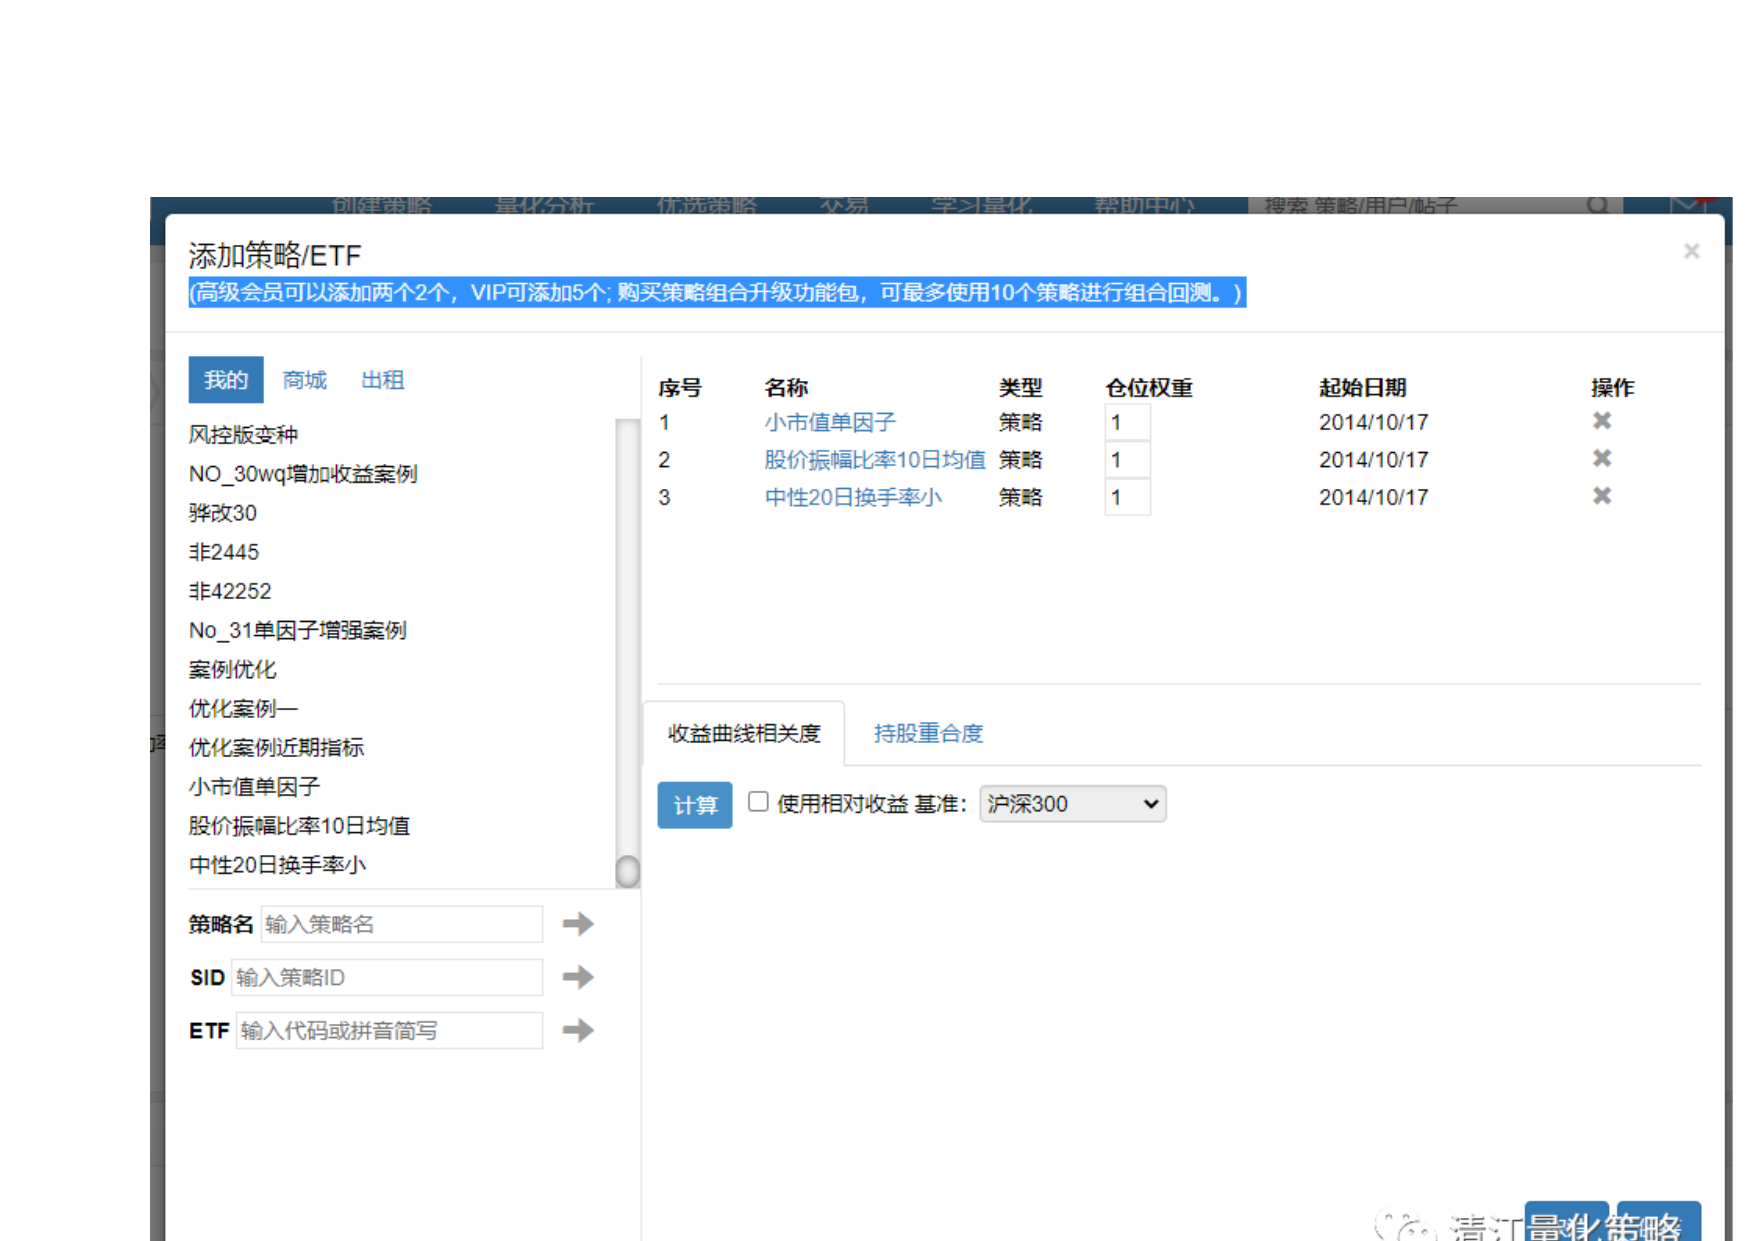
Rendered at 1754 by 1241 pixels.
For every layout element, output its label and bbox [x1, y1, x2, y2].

picture [150, 197, 1733, 1241]
